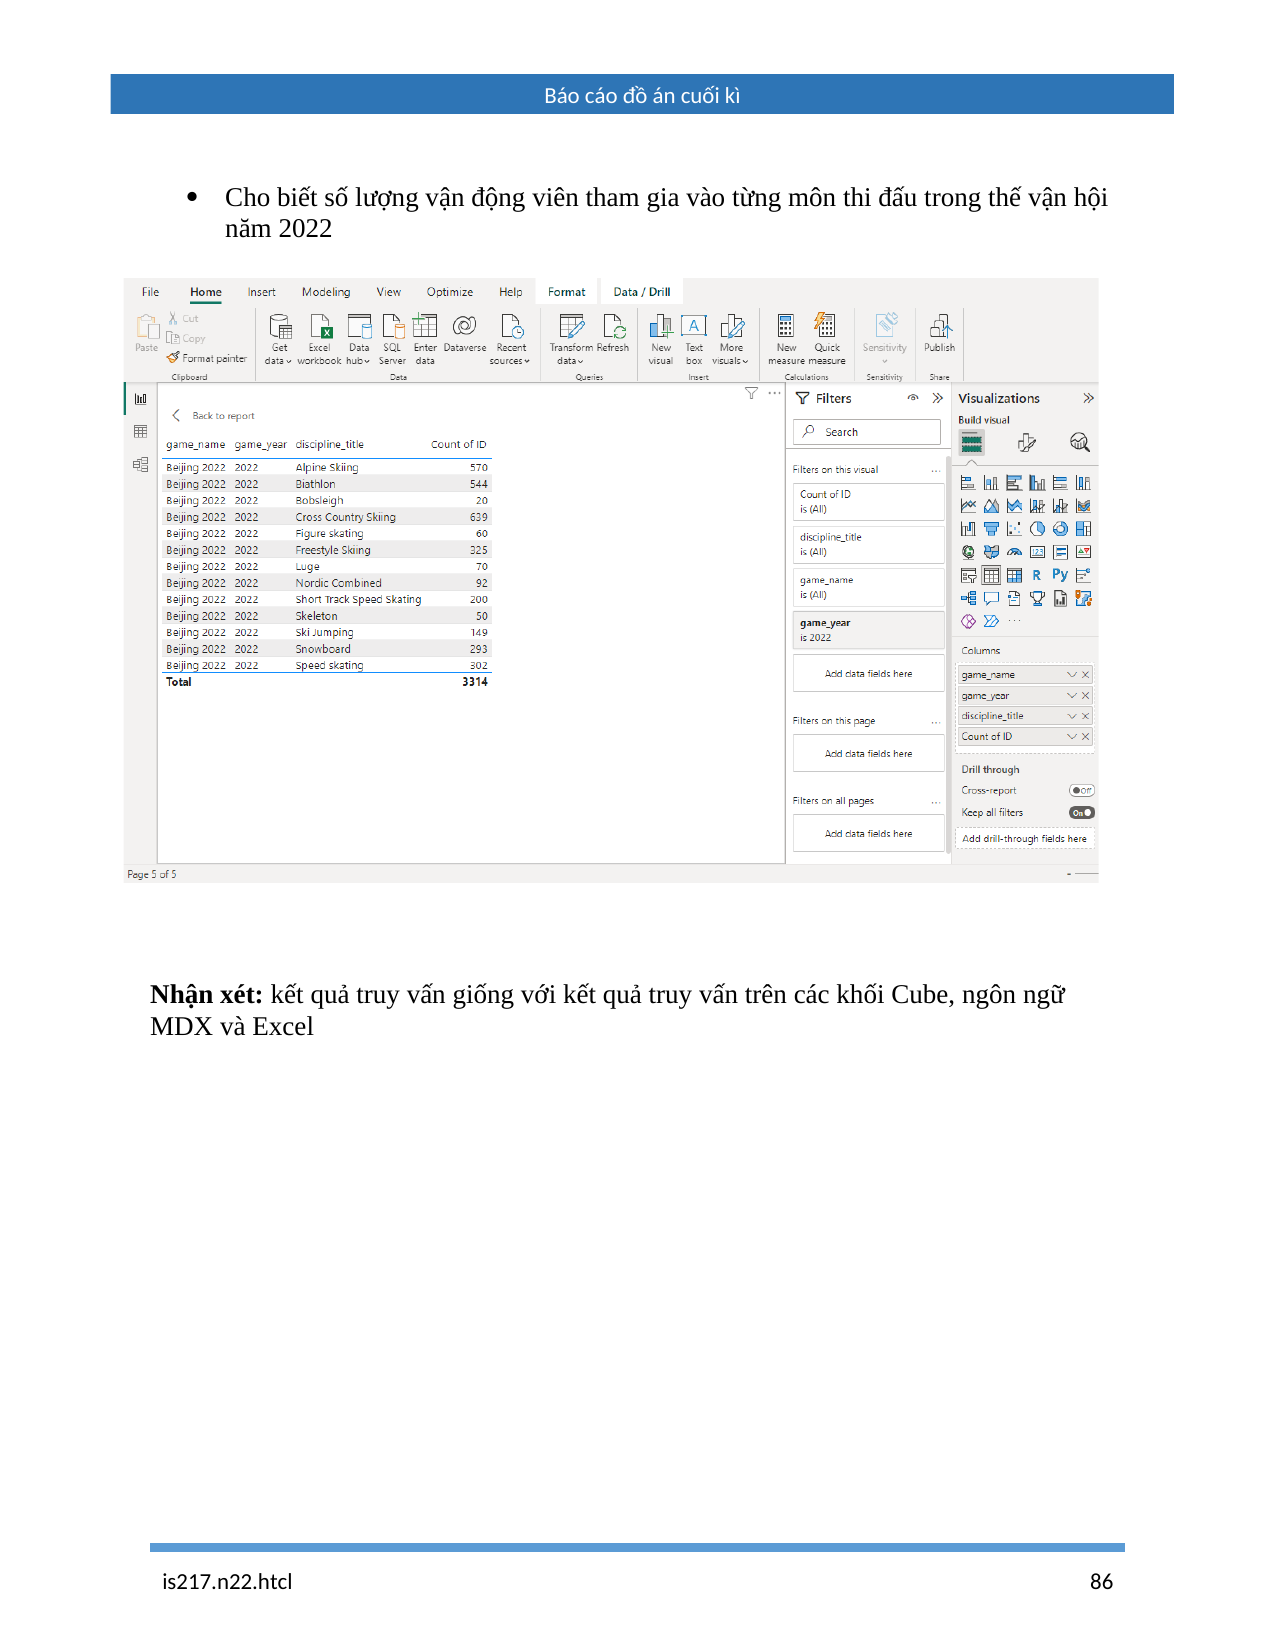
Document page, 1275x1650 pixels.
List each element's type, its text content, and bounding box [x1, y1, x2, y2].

list Cho biết số lượng vận động viên tham gia vào từng môn thi đấu trong thế vận hội năm 2022 [187, 181, 1125, 243]
picture [123, 278, 1099, 883]
list Nhận xét: kết quả truy vấn giống với kết quả truy vấn trên các khối Cube, ngôn ngữ MDX và Excel [150, 978, 1125, 1041]
